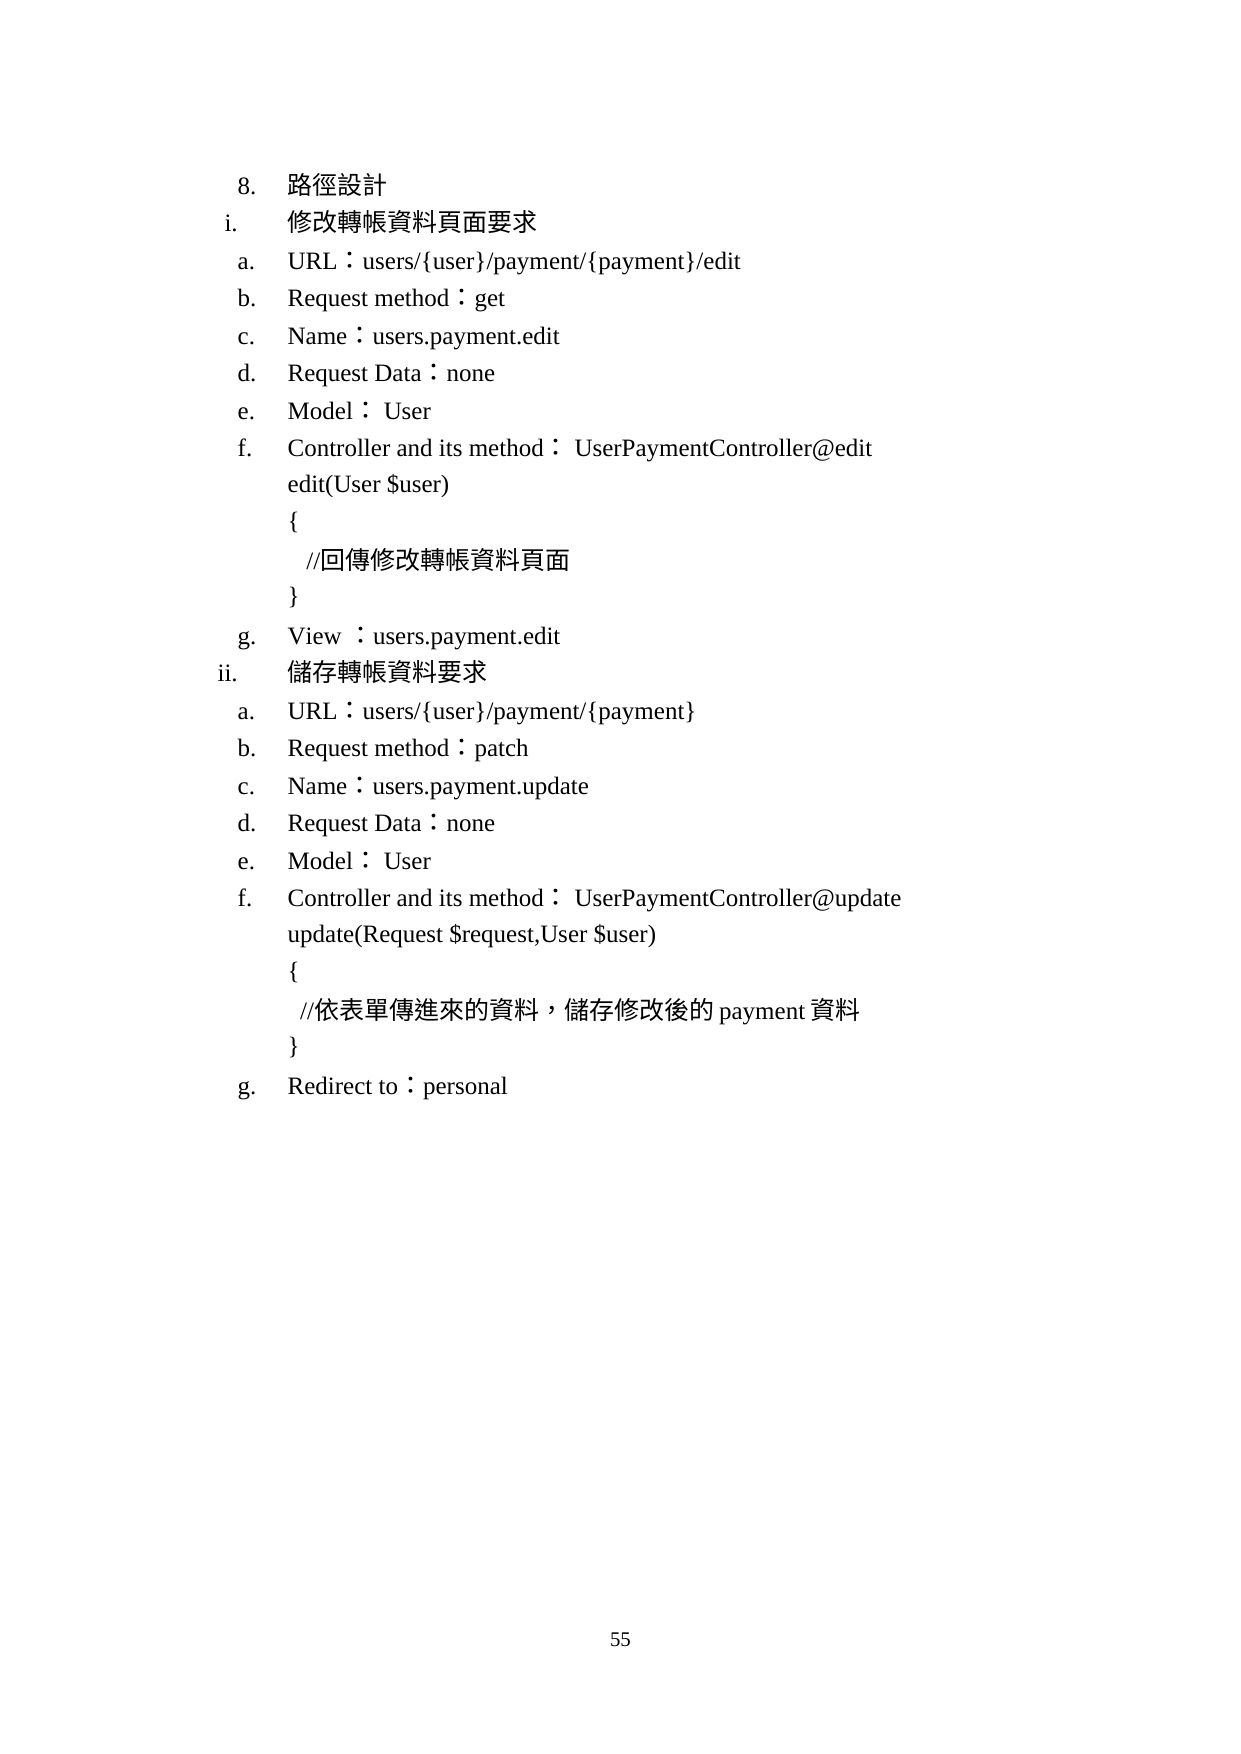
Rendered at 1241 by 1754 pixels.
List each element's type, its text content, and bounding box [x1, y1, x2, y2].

list Request Data：none [237, 352, 1053, 389]
list URL：users/{user}/payment/{payment}/edit [237, 239, 1053, 277]
list 儲存轉帳資料要求 [237, 652, 1053, 689]
list } [287, 577, 1053, 614]
list Request method：patch [237, 727, 1053, 764]
list //回傳修改轉帳資料頁面 [287, 539, 1053, 577]
list Name：users.payment.edit [237, 314, 1053, 352]
list edit(User $user) [287, 464, 1053, 502]
list Model： User [237, 389, 1053, 427]
list View ：users.payment.edit [237, 614, 1053, 652]
list } [287, 1027, 1053, 1064]
list Redirect to：personal [237, 1064, 1053, 1102]
list { [287, 502, 1053, 539]
list Controller and its method： UserPaymentController@edit [237, 427, 1053, 464]
list 修改轉帳資料頁面要求 [237, 202, 1053, 239]
list Controller and its method： UserPaymentController@update [237, 877, 1053, 914]
list URL：users/{user}/payment/{payment} [237, 689, 1053, 727]
list update(Request $request,User $user) [287, 914, 1053, 952]
list Request method：get [237, 277, 1053, 314]
list 路徑設計 [237, 164, 1053, 202]
list //依表單傳進來的資料，儲存修改後的payment資料 [287, 989, 1053, 1027]
list { [287, 952, 1053, 989]
list Request Data：none [237, 802, 1053, 839]
list Model： User [237, 839, 1053, 877]
list Name：users.payment.update [237, 764, 1053, 802]
